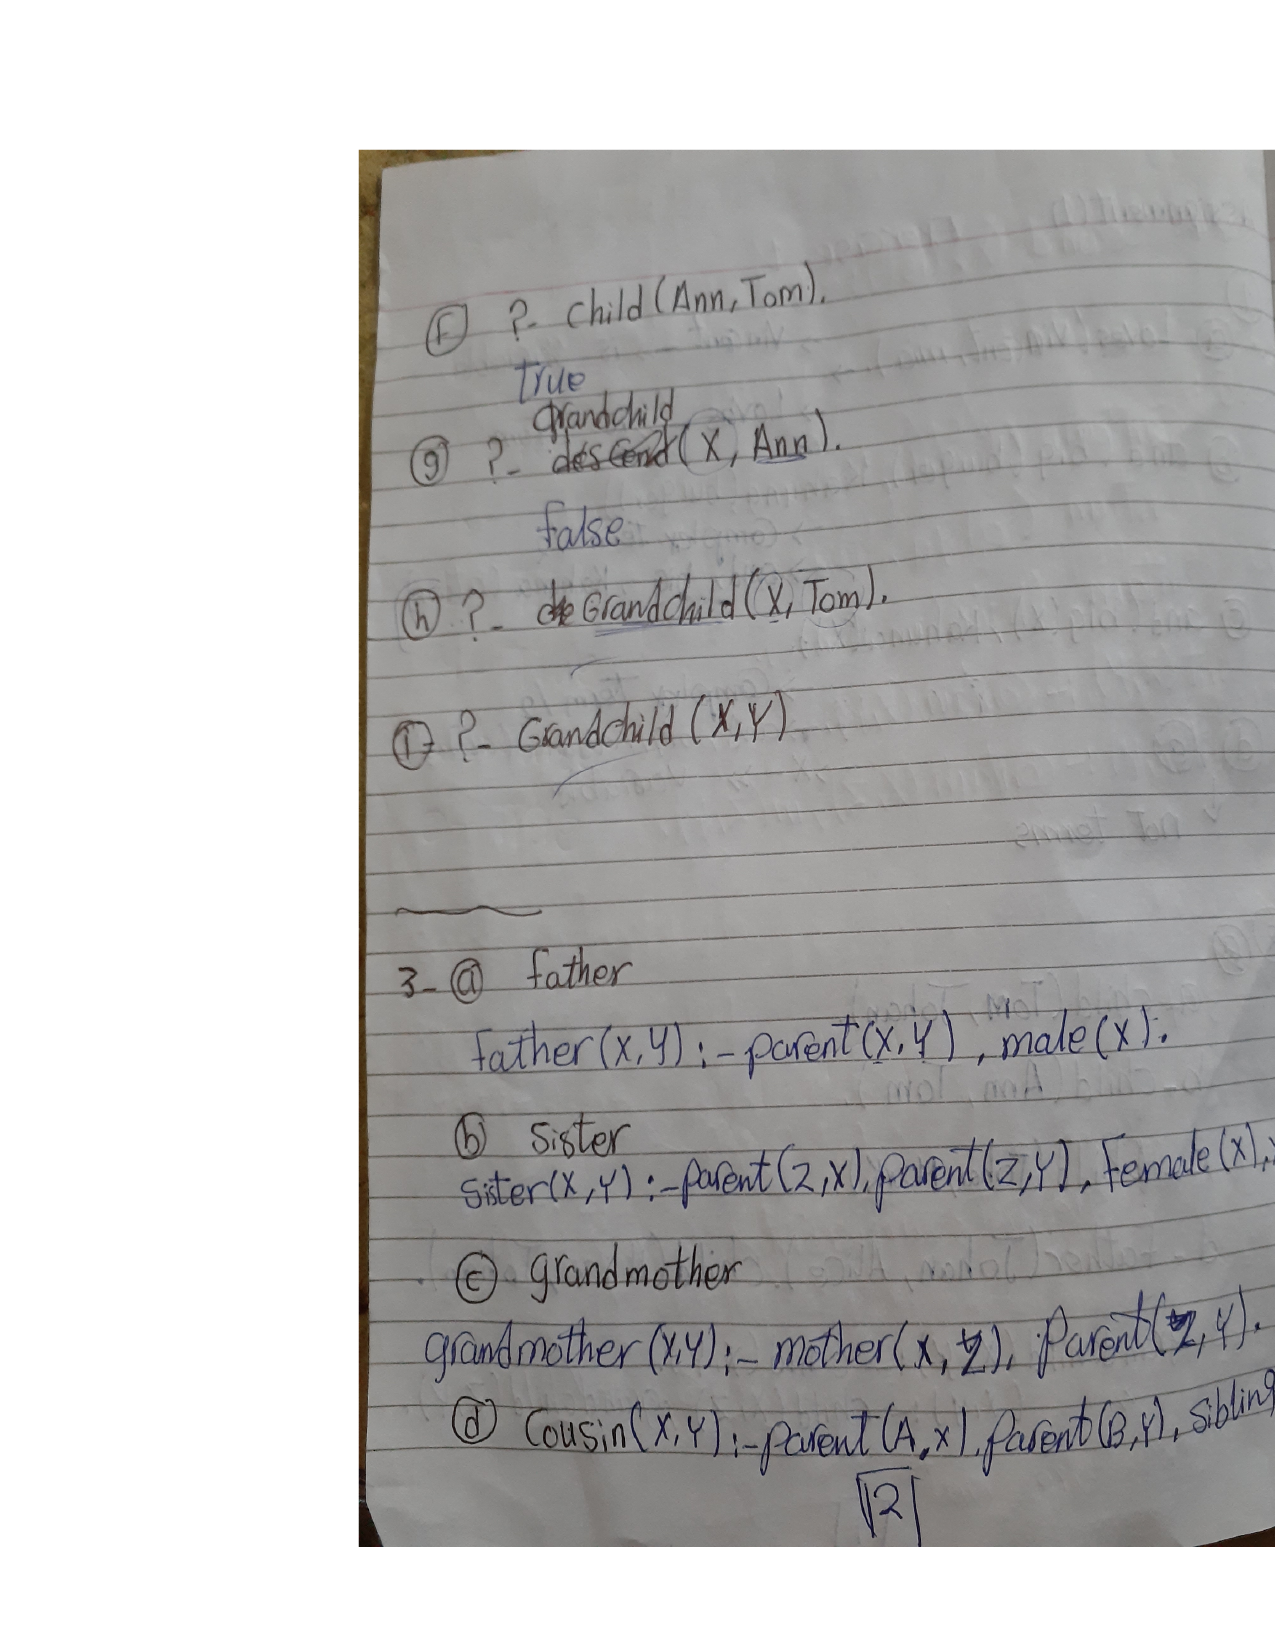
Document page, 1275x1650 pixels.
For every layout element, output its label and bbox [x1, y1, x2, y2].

picture [360, 151, 1275, 1545]
